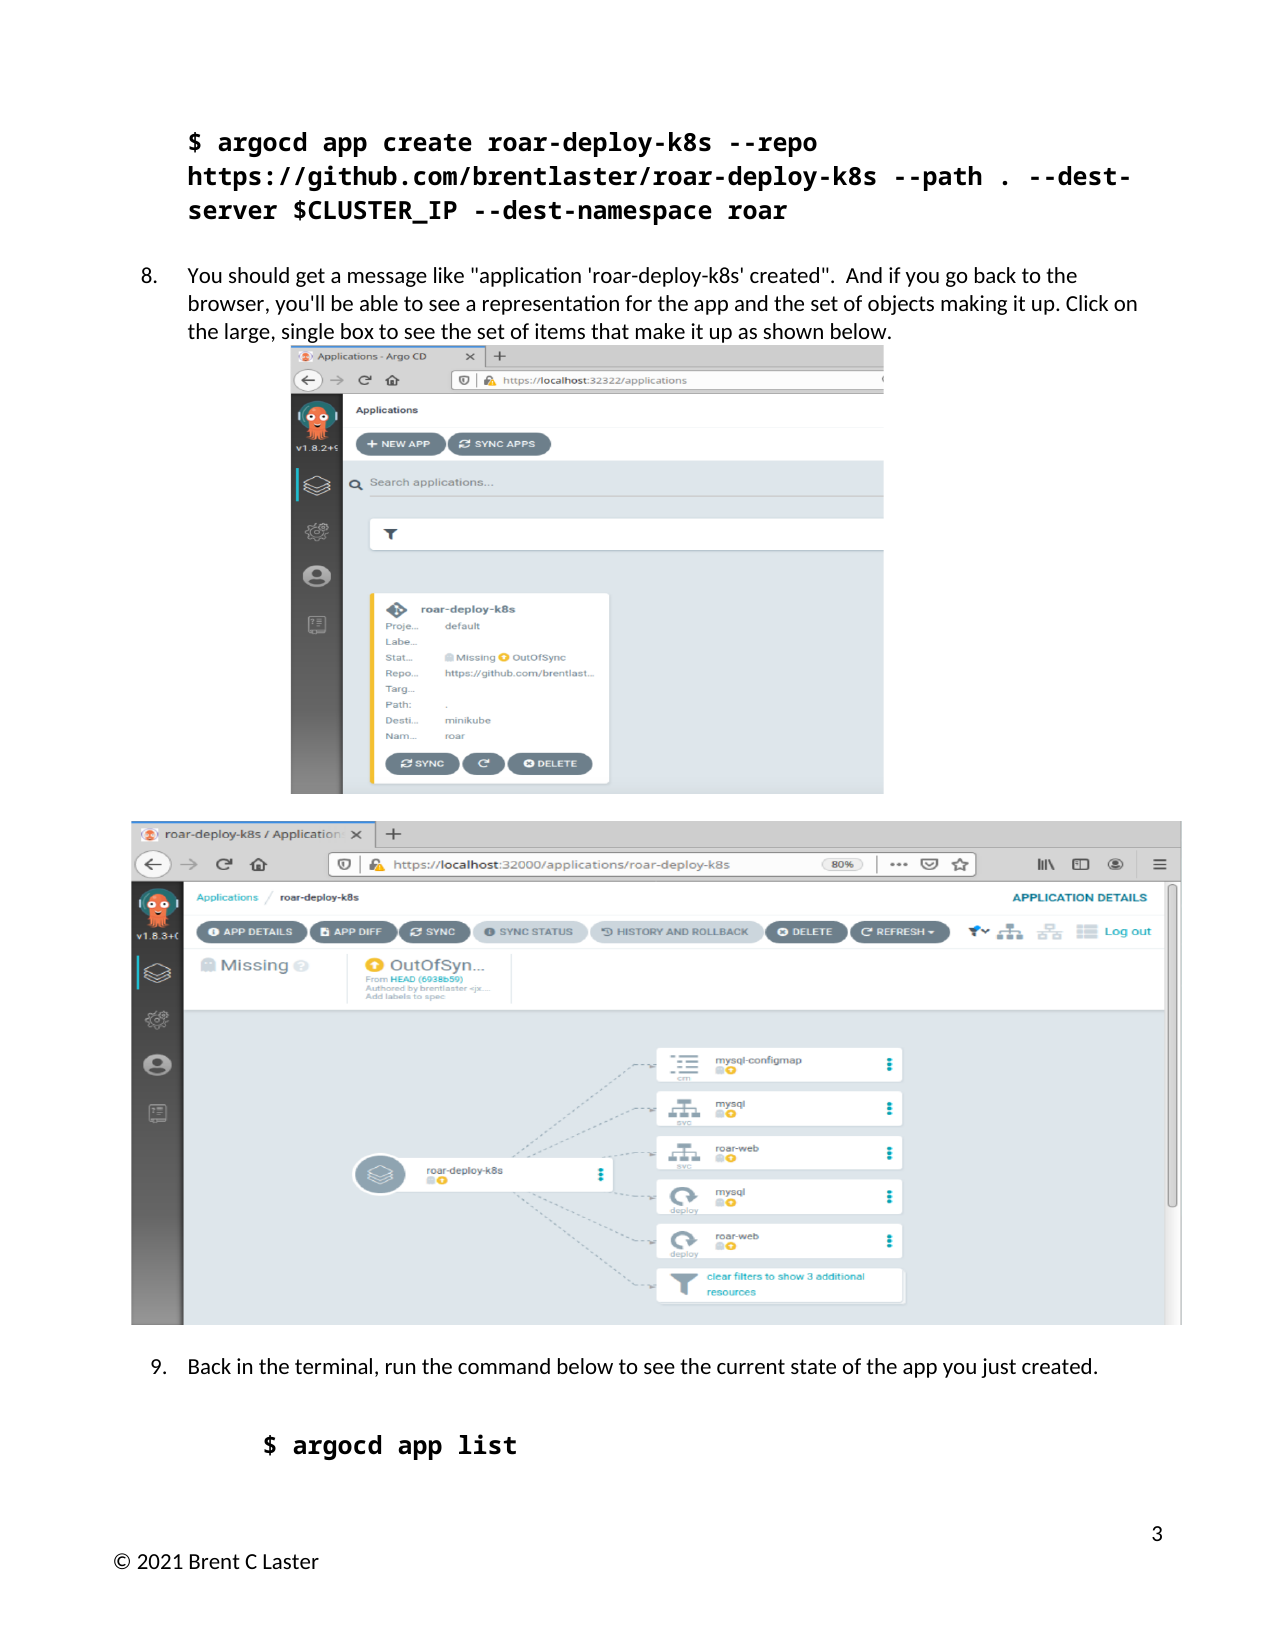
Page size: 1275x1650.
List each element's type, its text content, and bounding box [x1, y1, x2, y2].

text ﻿$ argocd app create roar-deploy-k8s --repo https://github.com/brentlaster/roar-deploy-k8s --path . --dest-server $CLUSTER_IP --dest-namespace roar [187, 125, 1162, 227]
picture [290, 345, 884, 794]
list You should get a message like "application 'roar-deploy-k8s' created". And if you go back to the browser, you'll be able to see a representation for the app and the set of objects making it up. Click on the large, single box to see the set of items that make it up as shown below. [141, 261, 1162, 345]
list Back in the terminal, run the command below to see the current state of the app you just created. [150, 1352, 1162, 1380]
text $ argocd app list [187, 1427, 1162, 1461]
picture [131, 821, 1182, 1325]
